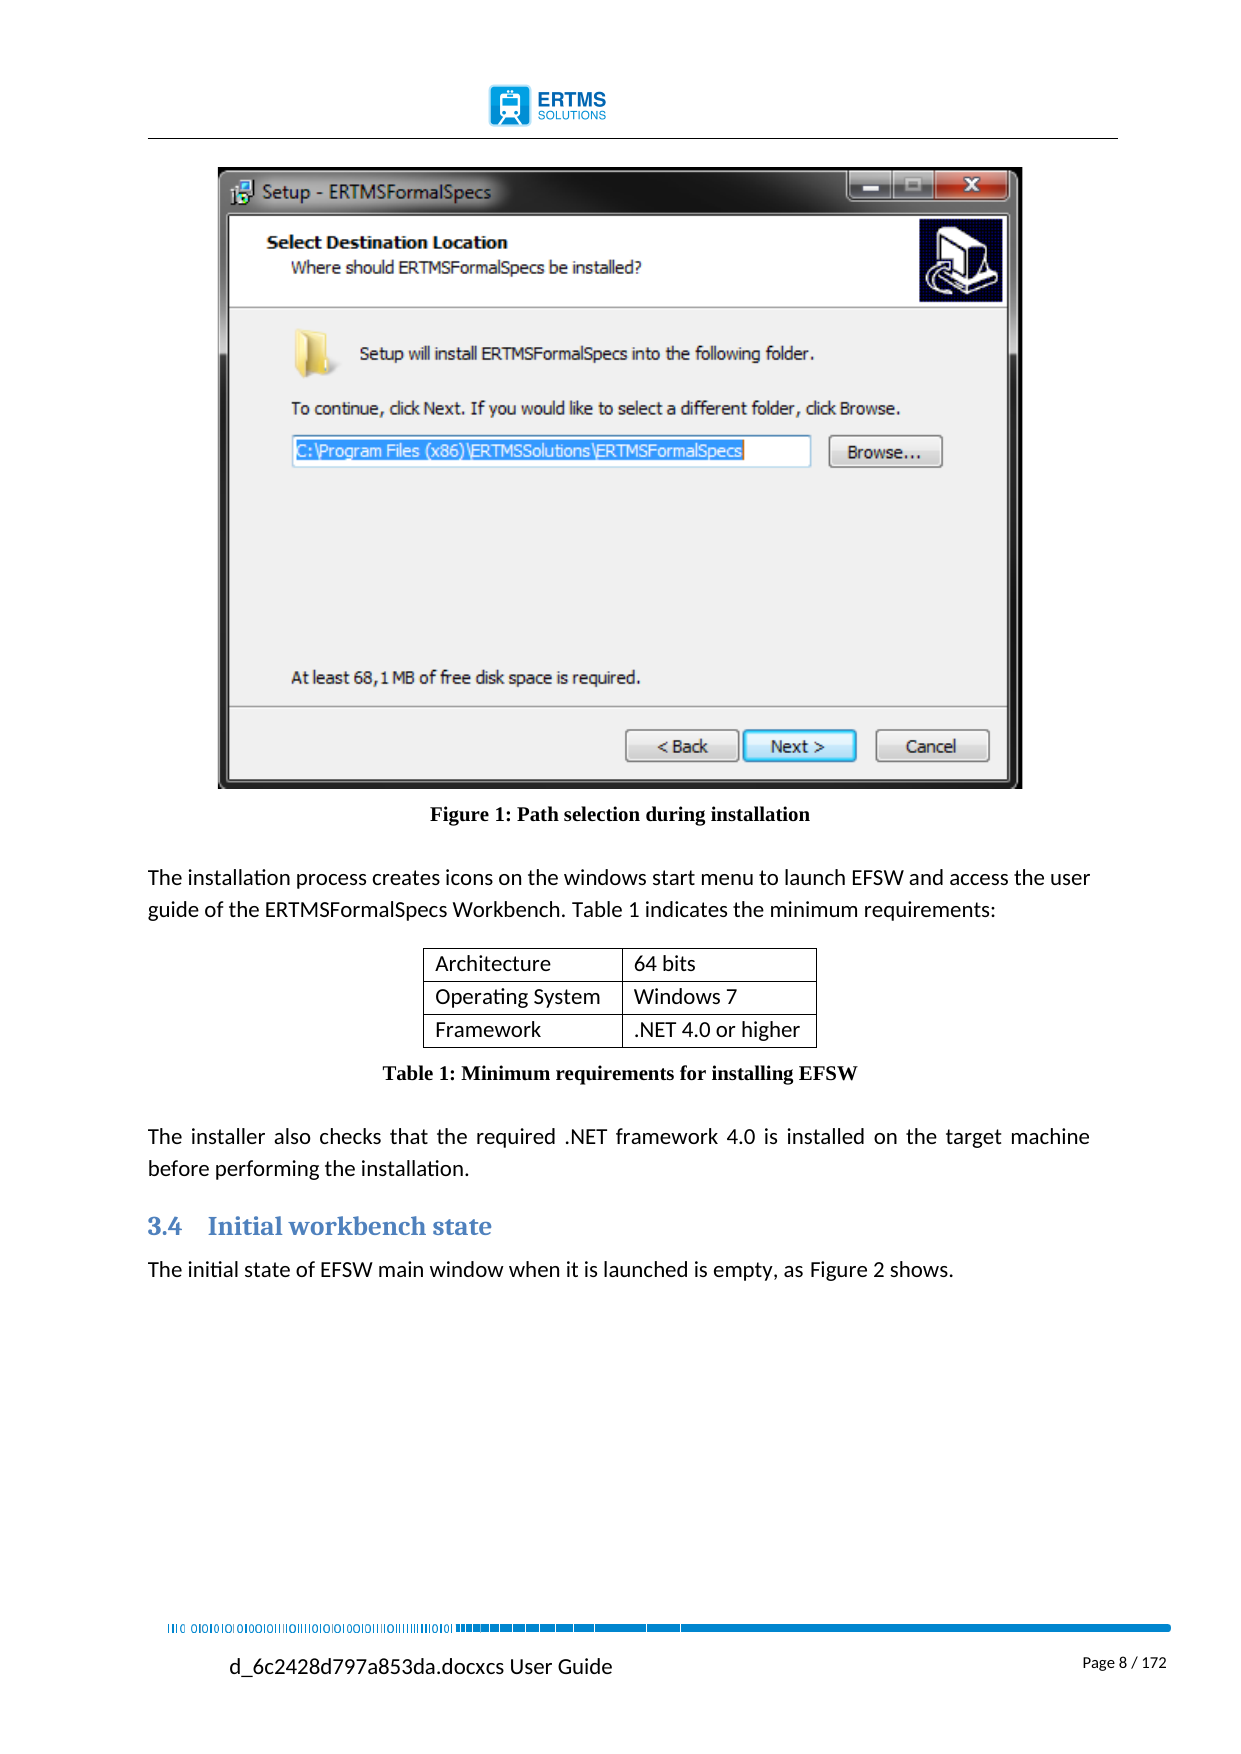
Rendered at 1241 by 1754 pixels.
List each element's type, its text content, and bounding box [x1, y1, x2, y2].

text Figure 1: Path selection during installation [148, 801, 1093, 826]
table_cell .NET 4.0 or higher [623, 1015, 816, 1047]
picture [167, 1624, 1171, 1633]
table_cell Windows 7 [623, 982, 816, 1014]
table_header 64 bits [623, 949, 816, 981]
text The initial state of EFSW main window when it is launched is empty, as Figure 2 shows. [148, 1255, 1093, 1283]
text The installation process creates icons on the windows start menu to launch EFSW and access the user guide of the ERTMSFormalSpecs Workbench. Table 1 indicates the minimum requirements: [148, 863, 1093, 923]
picture [477, 73, 617, 138]
table_cell Operating System [424, 982, 622, 1014]
table_header Architecture [424, 949, 622, 981]
picture [217, 167, 1023, 789]
text Table 1: Minimum requirements for installing EFSW [148, 1061, 1093, 1084]
subtitle Initial workbench state [148, 1211, 1093, 1243]
text The installer also checks that the required .NET framework 4.0 is installed on the target machine before performing the installation. [148, 1122, 1093, 1182]
table_cell Framework [424, 1015, 622, 1047]
